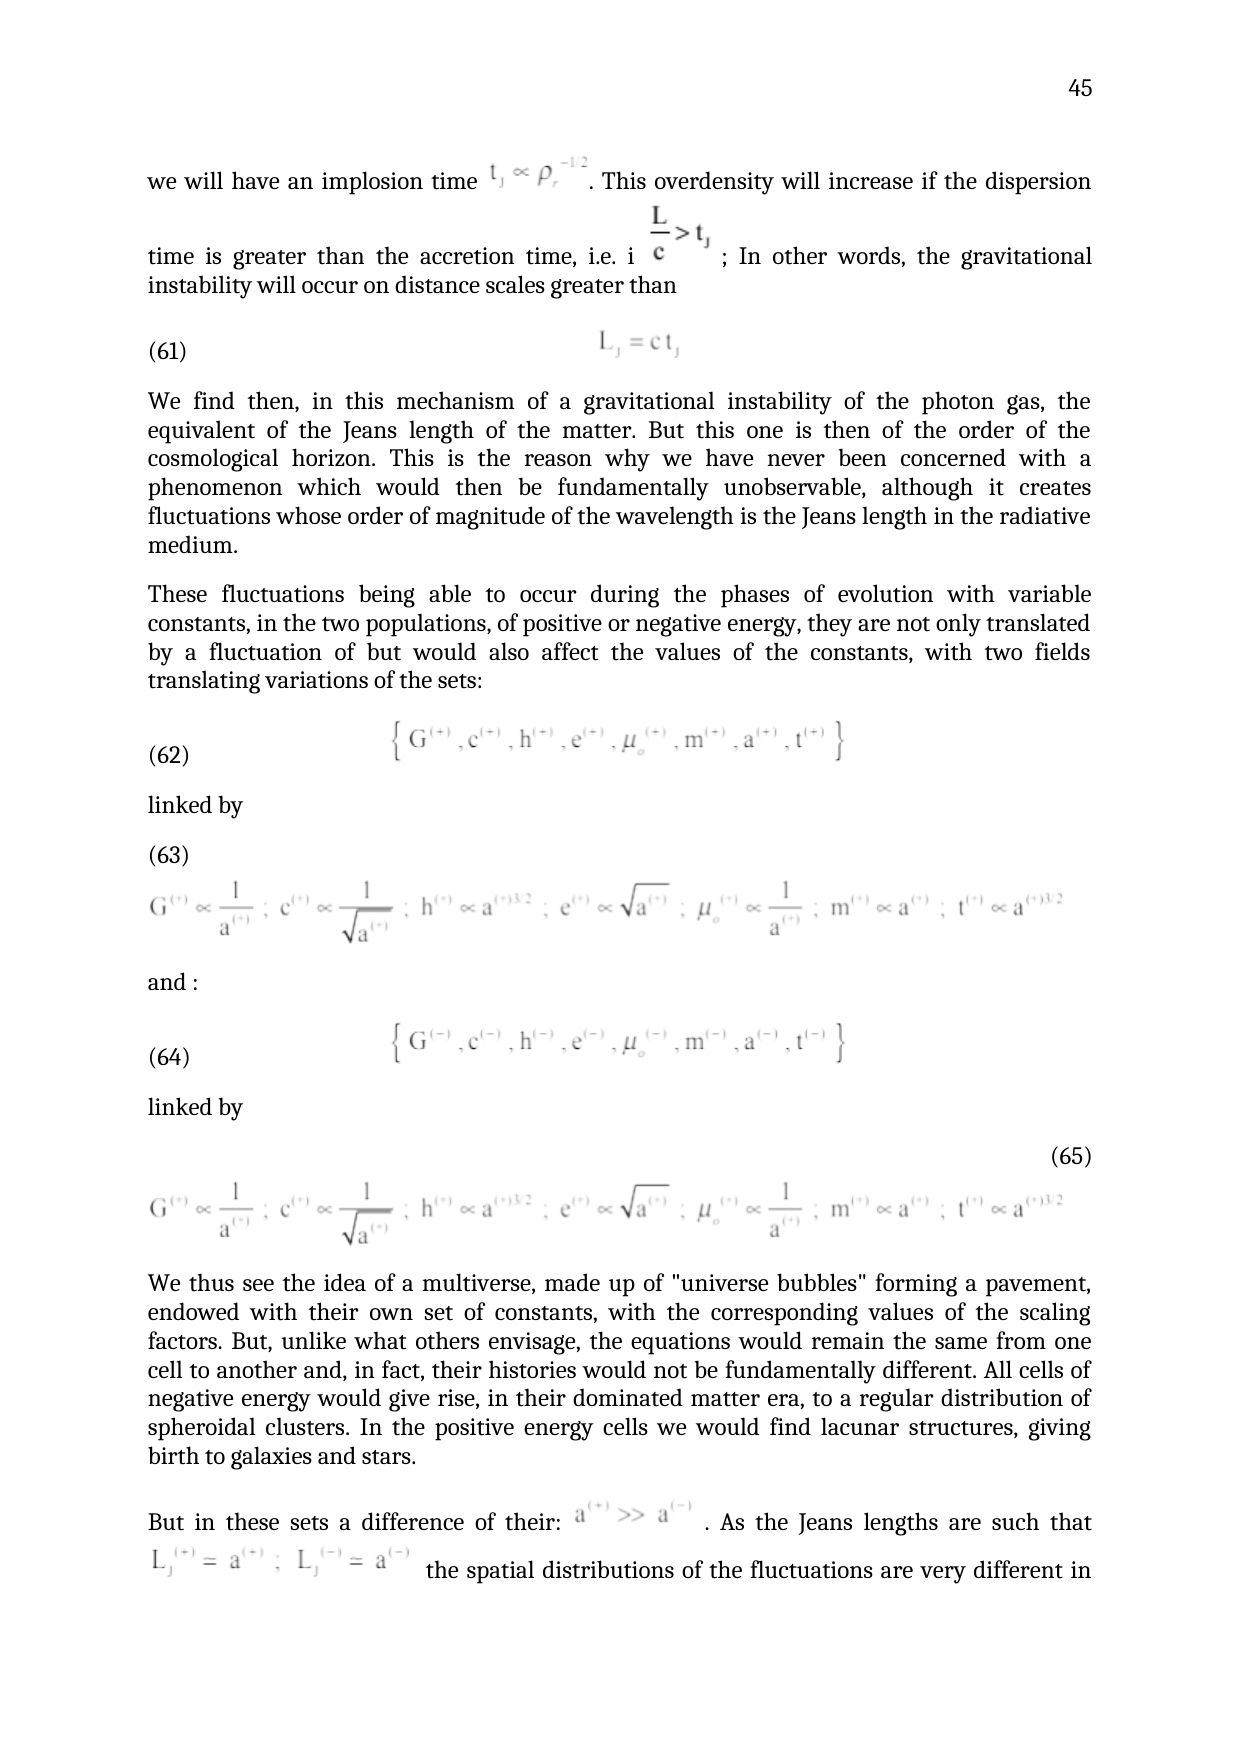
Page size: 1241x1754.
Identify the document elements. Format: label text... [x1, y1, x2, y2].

text (63) [148, 841, 1093, 947]
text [148, 148, 1093, 299]
text (61) [148, 320, 1093, 366]
text We find then, in this mechanism of a gravitational instability of the photon gas, the equivalent of the Jeans length of the matter. But this one is then of the order of the cosmological horizon. This is the reason why we have never been concerned with a phenomenon which would then be fundamentally unobservable, although it creates fluctuations whose order of magnitude of the wavelength is the Jeans length in the radiative medium. [148, 387, 1093, 559]
text linked by [148, 791, 1093, 820]
text (65) [148, 1142, 1093, 1248]
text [148, 1491, 1093, 1585]
text We thus see the idea of a multiverse, made up of "universe bubbles" forming a pavement, endowed with their own set of constants, with the corresponding values of the scaling factors. But, unlike what others envisage, the equations would remain the same from one cell to another and, in fact, their histories would not be fundamentally different. All cells of negative energy would give rise, in their dominated matter era, to a regular distribution of spheroidal clusters. In the positive energy cells we would find lacunar structures, giving birth to galaxies and stars. [148, 1269, 1093, 1471]
text (64) [148, 1017, 1093, 1072]
text (62) [148, 716, 1093, 770]
text These fluctuations being able to occur during the phases of evolution with variable constants, in the two populations, of positive or negative energy, they are not only translated by a fluctuation of but would also affect the values of the constants, with two fields translating variations of the sets: [148, 580, 1093, 695]
text linked by [148, 1092, 1093, 1121]
text and : [148, 968, 1093, 997]
